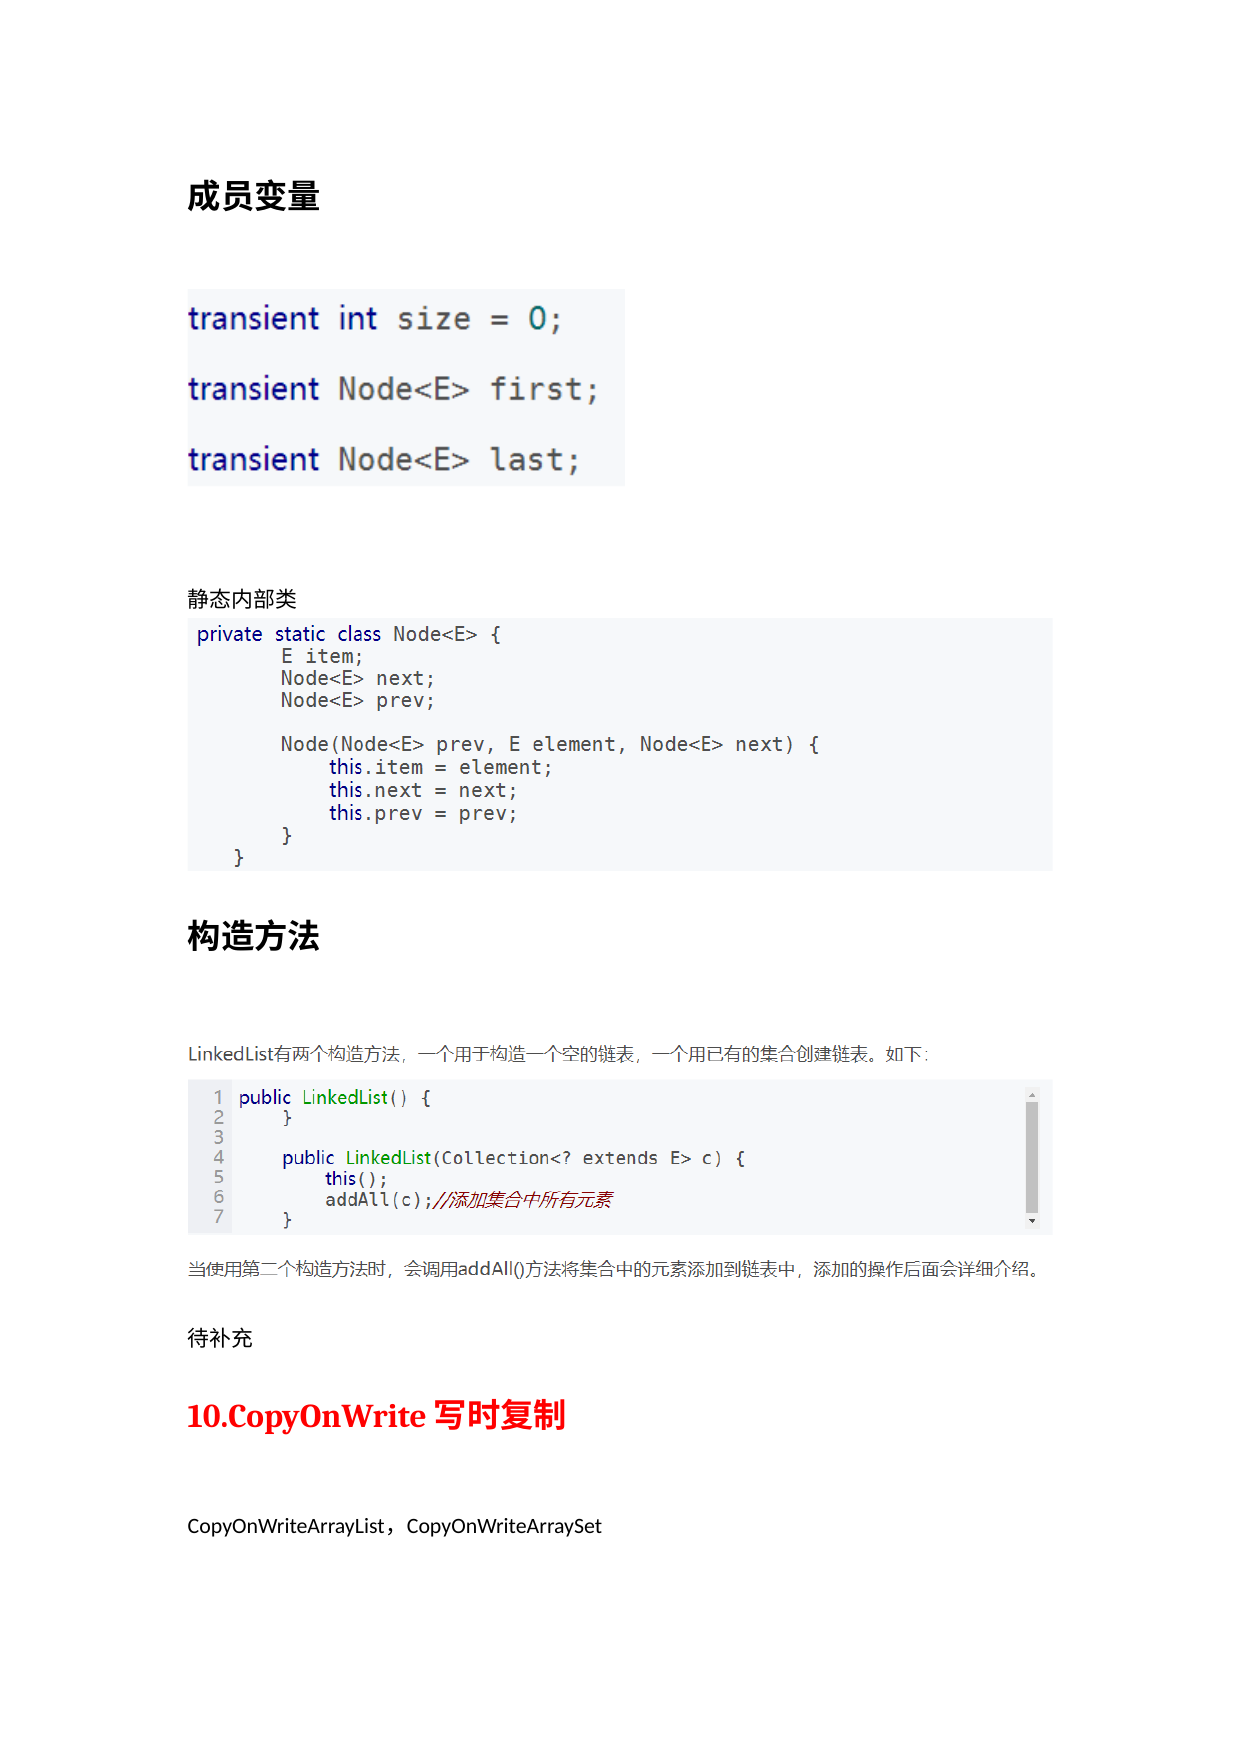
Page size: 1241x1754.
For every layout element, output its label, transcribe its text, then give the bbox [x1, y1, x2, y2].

text 待补充 [187, 1321, 1053, 1353]
text 静态内部类 [187, 582, 1053, 618]
picture [187, 1033, 1053, 1284]
subtitle 成员变量 [187, 162, 1053, 227]
subtitle 10.CopyOnWrite写时复制 [187, 1381, 1053, 1446]
picture [187, 618, 1053, 871]
text CopyOnWriteArrayList，CopyOnWriteArraySet [187, 1508, 1053, 1540]
picture [187, 289, 625, 491]
subtitle 构造方法 [187, 901, 1053, 966]
